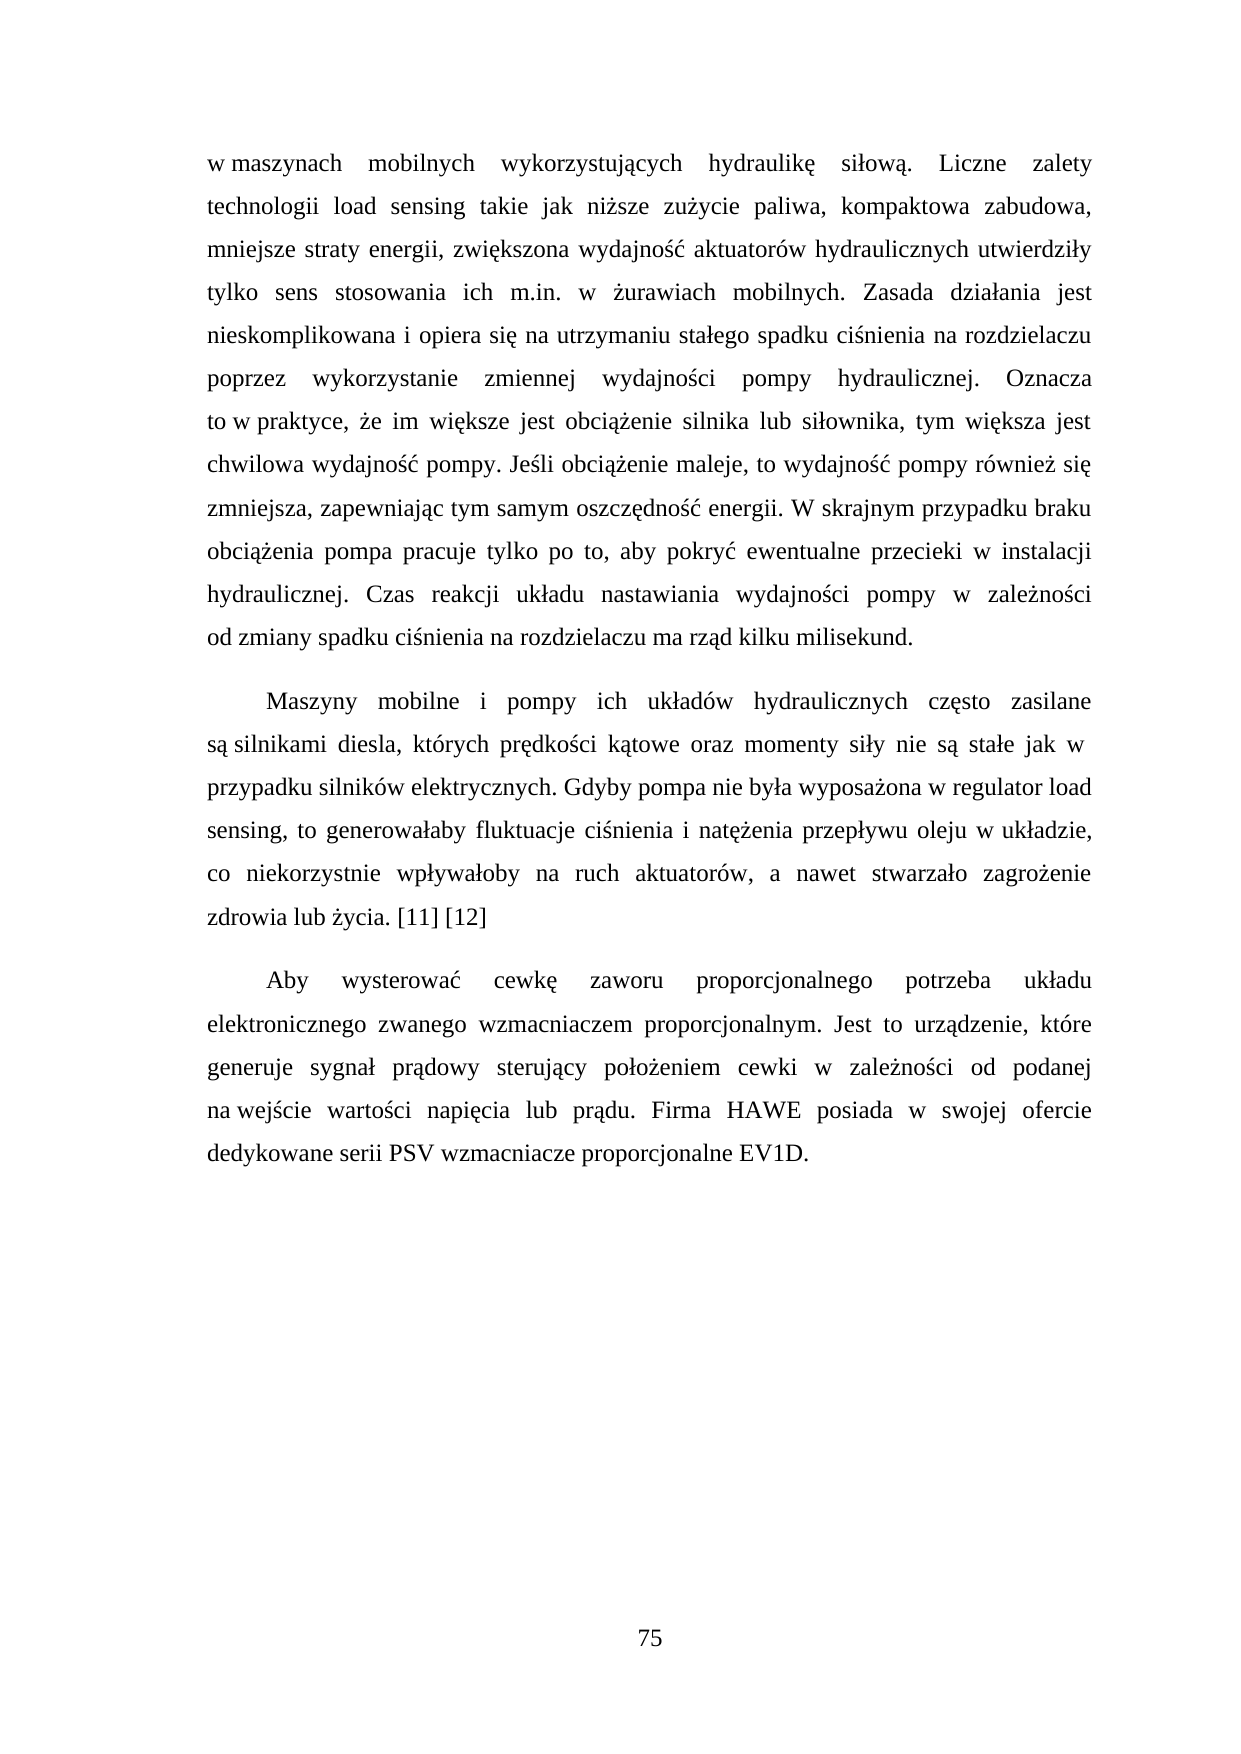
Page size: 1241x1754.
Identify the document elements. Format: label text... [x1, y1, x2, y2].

text Aby wysterować cewkę zaworu proporcjonalnego potrzeba układu elektronicznego zwanego wzmacniaczem proporcjonalnym. Jest to urządzenie, które generuje sygnał prądowy sterujący położeniem cewki w zależności od podanej na wejście wartości napięcia lub prądu. Firma HAWE posiada w swojej ofercie dedykowane serii PSV wzmacniacze proporcjonalne EV1D. [207, 966, 1092, 1167]
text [207, 148, 1092, 651]
text Maszyny mobilne i pompy ich układów hydraulicznych często zasilane są silnikami diesla, których prędkości kątowe oraz momenty siły nie są stałe jak w przypadku silników elektrycznych. Gdyby pompa nie była wyposażona w regulator load sensing, to generowałaby fluktuacje ciśnienia i natężenia przepływu oleju w układzie, co niekorzystnie wpływałoby na ruch aktuatorów, a nawet stwarzało zagrożenie zdrowia lub życia. [207, 686, 1092, 930]
